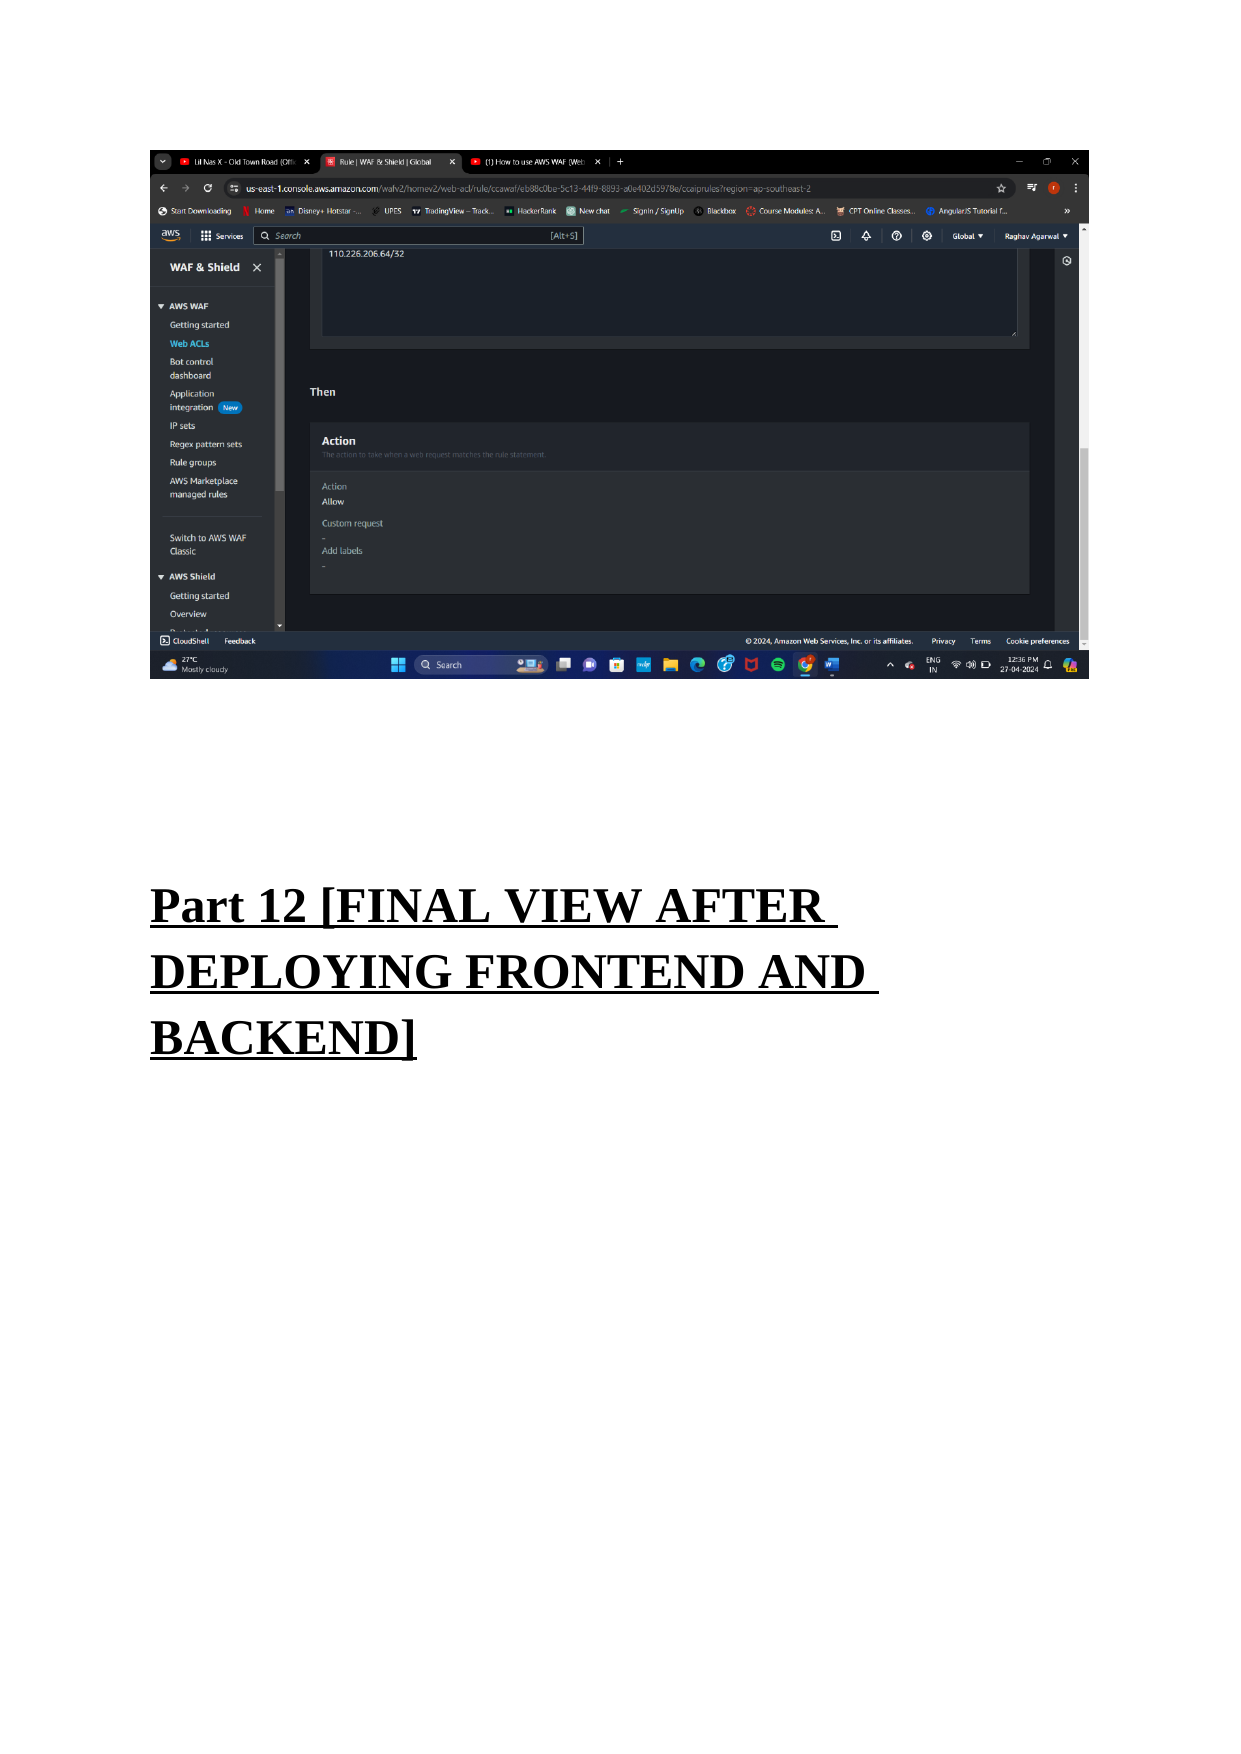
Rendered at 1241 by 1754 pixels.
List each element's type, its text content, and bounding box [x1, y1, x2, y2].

picture [150, 150, 1089, 679]
text Part 12 [FINAL VIEW AFTER DEPLOYING FRONTEND AND BACKEND] [150, 875, 1090, 1065]
